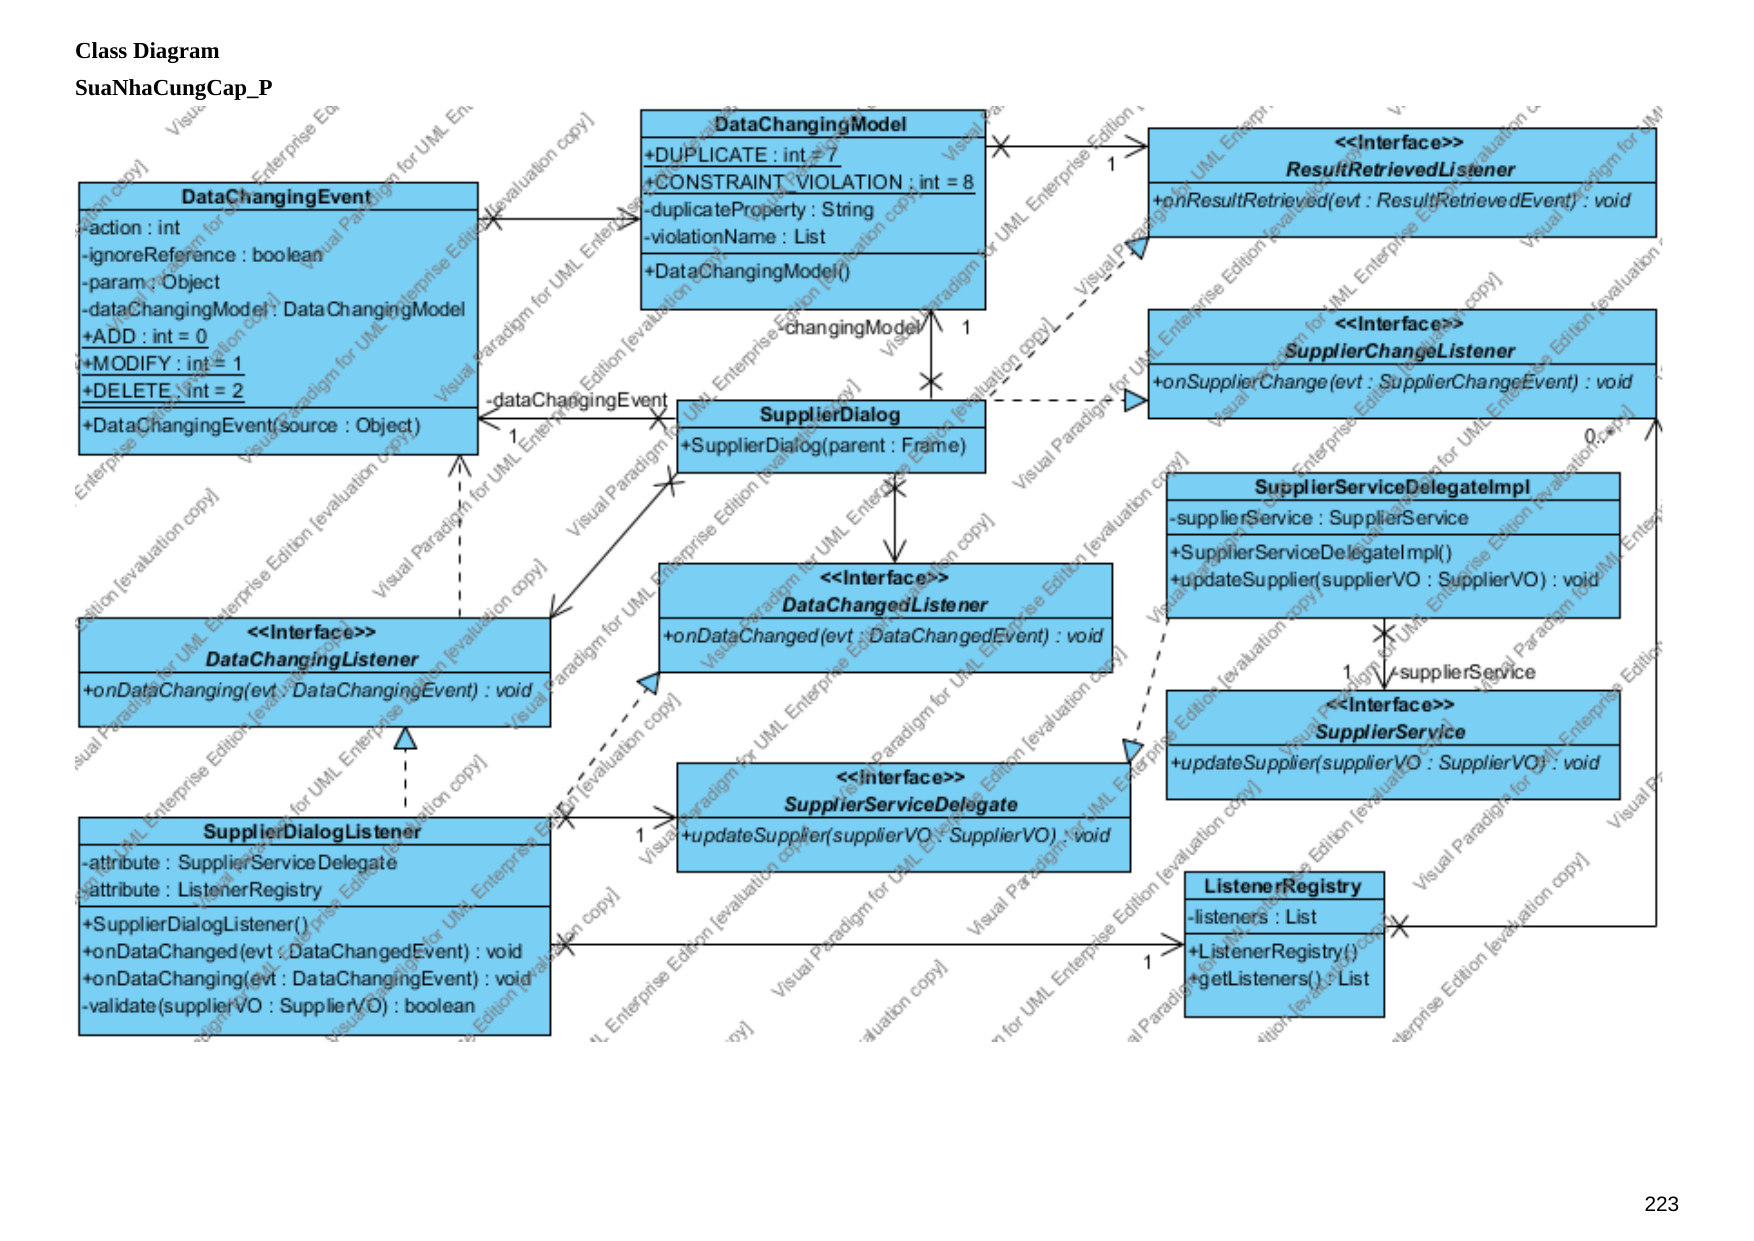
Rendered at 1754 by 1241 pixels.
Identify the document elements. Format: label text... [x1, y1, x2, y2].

subtitle SuaNhaCungCap_P [75, 74, 1679, 101]
text Class Diagram [75, 37, 1679, 64]
picture [75, 106, 1663, 1042]
